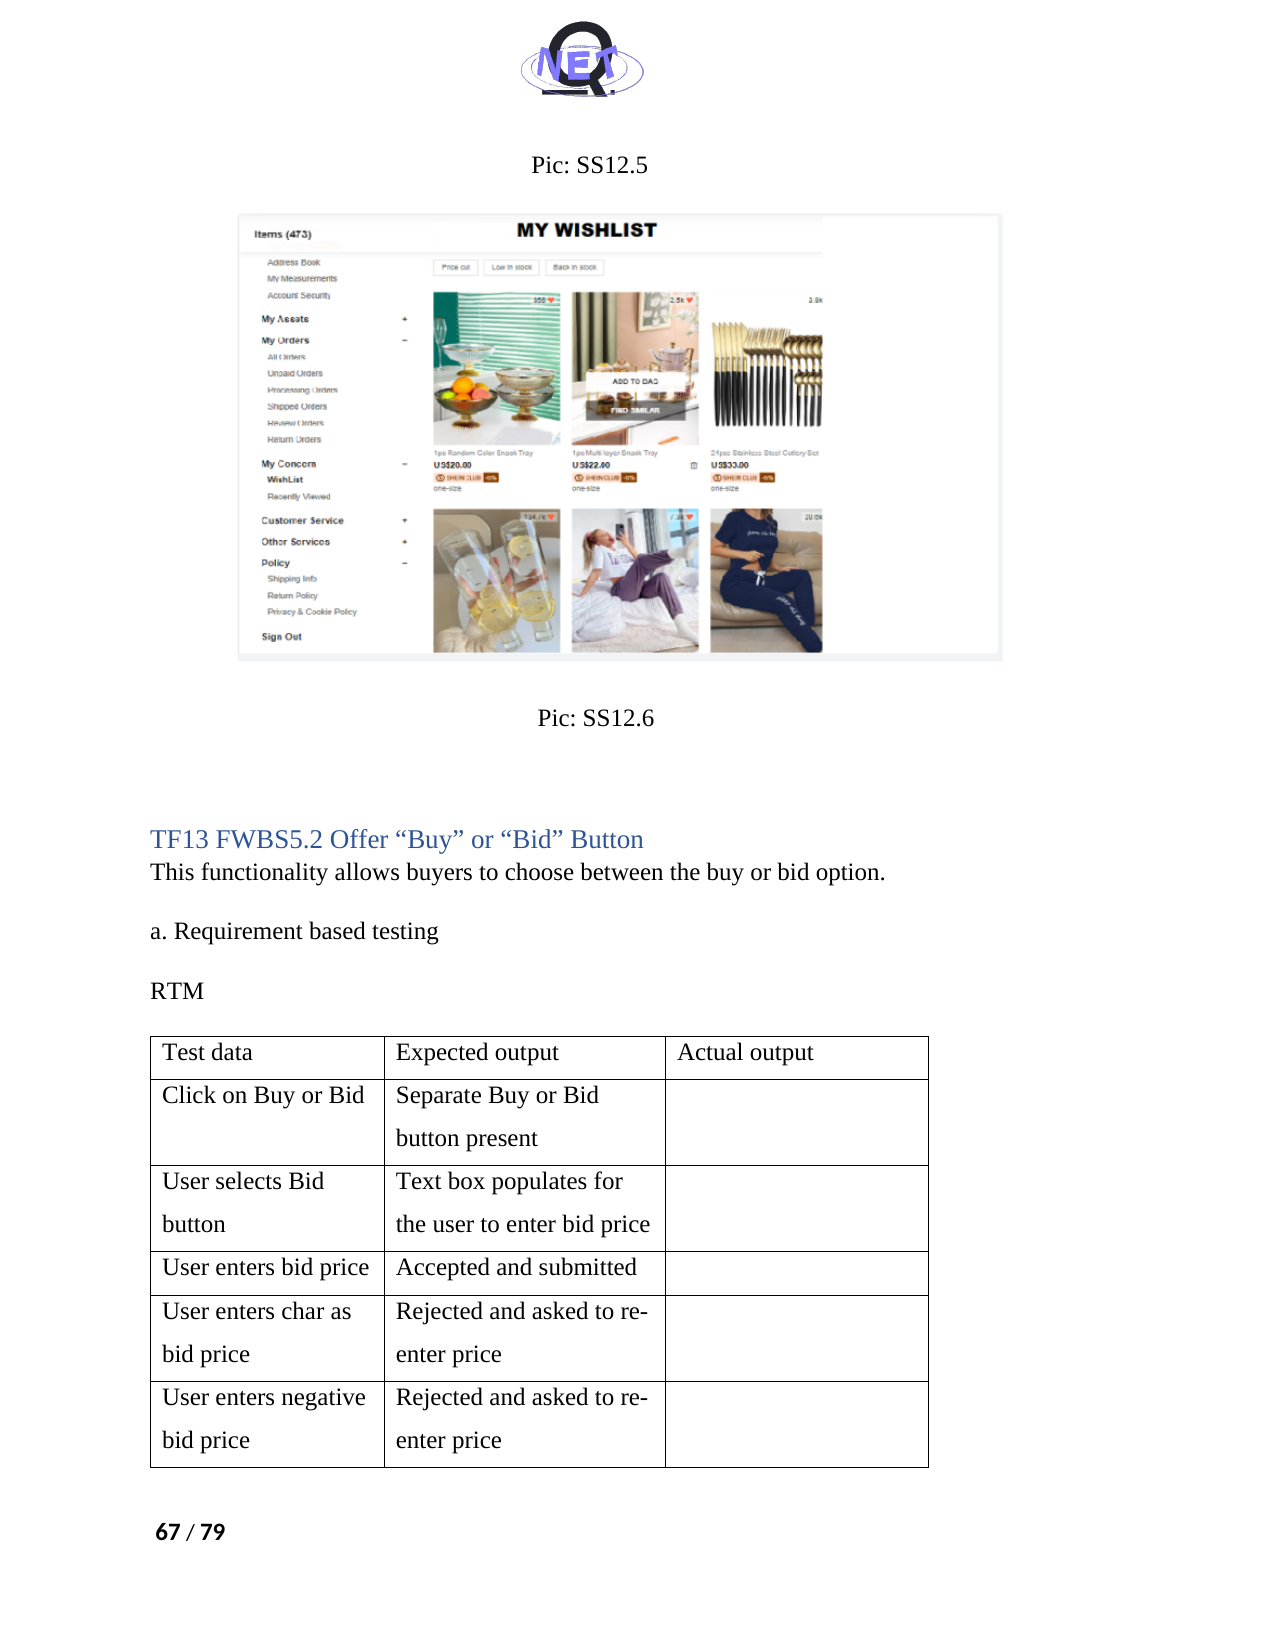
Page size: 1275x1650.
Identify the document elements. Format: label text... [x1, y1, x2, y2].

table_cell User enters negative bid price [151, 1382, 384, 1467]
table_cell User enters char as bid price [151, 1296, 384, 1381]
table_header Actual output [666, 1037, 928, 1079]
text Pic: SS12.6 [150, 703, 1125, 732]
table_cell [666, 1296, 928, 1381]
text a. Requirement based testing [150, 916, 1125, 945]
table_cell Accepted and submitted [385, 1252, 665, 1295]
table_cell [666, 1382, 928, 1467]
text RTM [150, 976, 1125, 1005]
picture [237, 213, 1004, 673]
text This functionality allows buyers to choose between the buy or bid option. [150, 857, 1125, 885]
table_cell [666, 1252, 928, 1295]
table_cell User enters bid price [151, 1252, 384, 1295]
table_cell [666, 1166, 928, 1251]
table_cell Click on Buy or Bid [151, 1080, 384, 1165]
table_cell User selects Bid button [151, 1166, 384, 1251]
picture [510, 12, 652, 103]
table_cell Rejected and asked to re-enter price [385, 1382, 665, 1467]
table_header Expected output [385, 1037, 665, 1079]
table_cell [666, 1080, 928, 1165]
text Pic: SS12.5 [150, 150, 1125, 179]
subtitle TF13 FWBS5.2 Offer “Buy” or “Bid” Button [150, 823, 1125, 854]
table_cell Rejected and asked to re-enter price [385, 1296, 665, 1381]
table_cell Text box populates for the user to enter bid price [385, 1166, 665, 1251]
table_header Test data [151, 1037, 384, 1079]
table_cell Separate Buy or Bid button present [385, 1080, 665, 1165]
